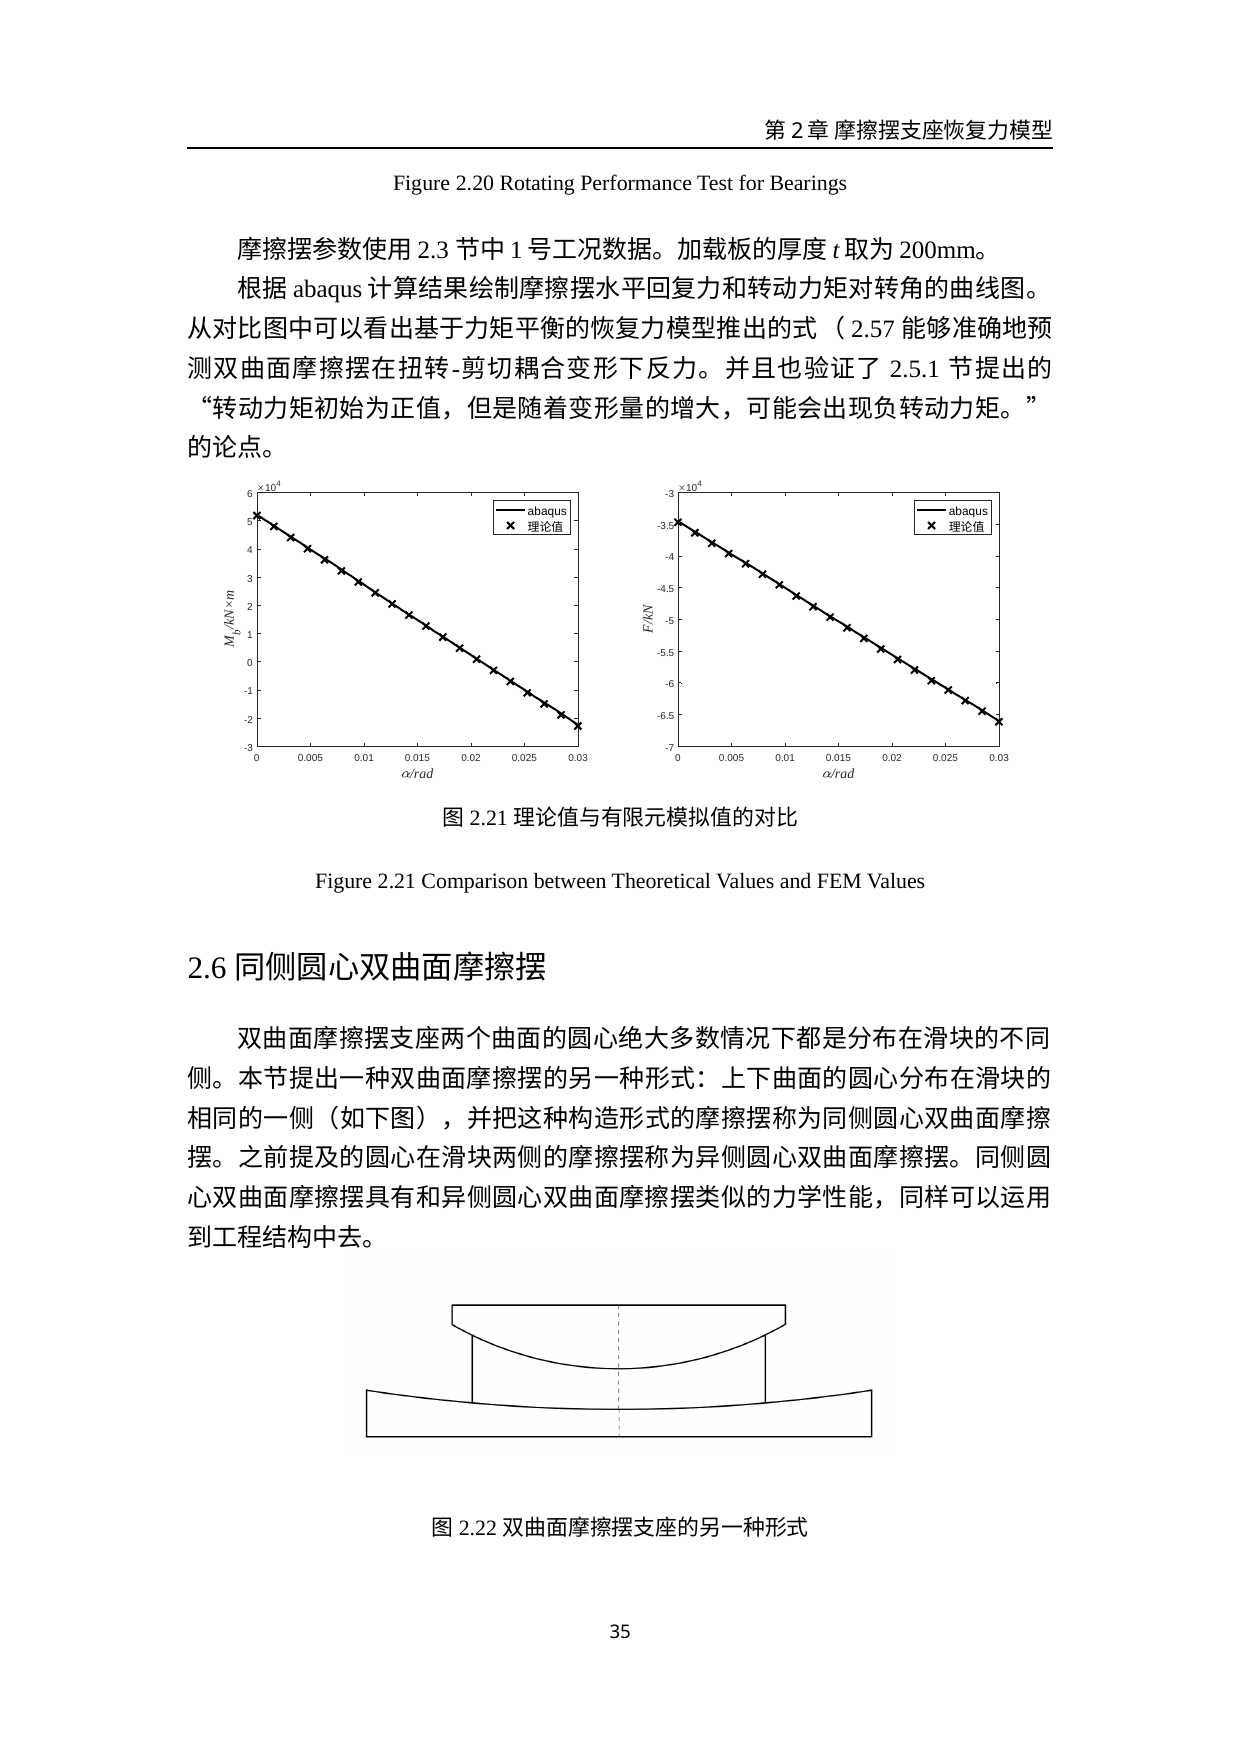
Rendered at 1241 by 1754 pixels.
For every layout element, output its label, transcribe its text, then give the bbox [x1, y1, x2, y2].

text 摩擦摆参数使用2.3 节中1号工况数据。加载板的厚度t取为200mm。 [187, 228, 1053, 267]
picture [347, 1255, 893, 1456]
text 双曲面摩擦摆支座两个曲面的圆心绝大多数情况下都是分布在滑块的不同侧。本节提出一种双曲面摩擦摆的另一种形式：上下曲面的圆心分布在滑块的相同的一侧（如下图），并把这种构造形式的摩擦摆称为同侧圆心双曲面摩擦摆。之前提及的圆心在滑块两侧的摩擦摆称为异侧圆心双曲面摩擦摆。同侧圆心双曲面摩擦摆具有和异侧圆心双曲面摩擦摆类似的力学性能，同样可以运用到工程结构中去。 [187, 1017, 1053, 1255]
subtitle 同侧圆心双曲面摩擦摆 [187, 925, 1053, 1004]
text Figure . Rotating Performance Test for Bearings [187, 163, 1053, 203]
text 根据abaqus计算结果绘制摩擦摆水平回复力和转动力矩对转角的曲线图。从对比图中可以看出基于力矩平衡的恢复力模型推出的式（ 2.58 ）能够准确地预测双曲面摩擦摆在扭转-剪切耦合变形下反力。并且也验证了2.5.1 节提出的“转动力矩初始为正值，但是随着变形量的增大，可能会出现负转动力矩。”的论点。 [187, 267, 1053, 466]
